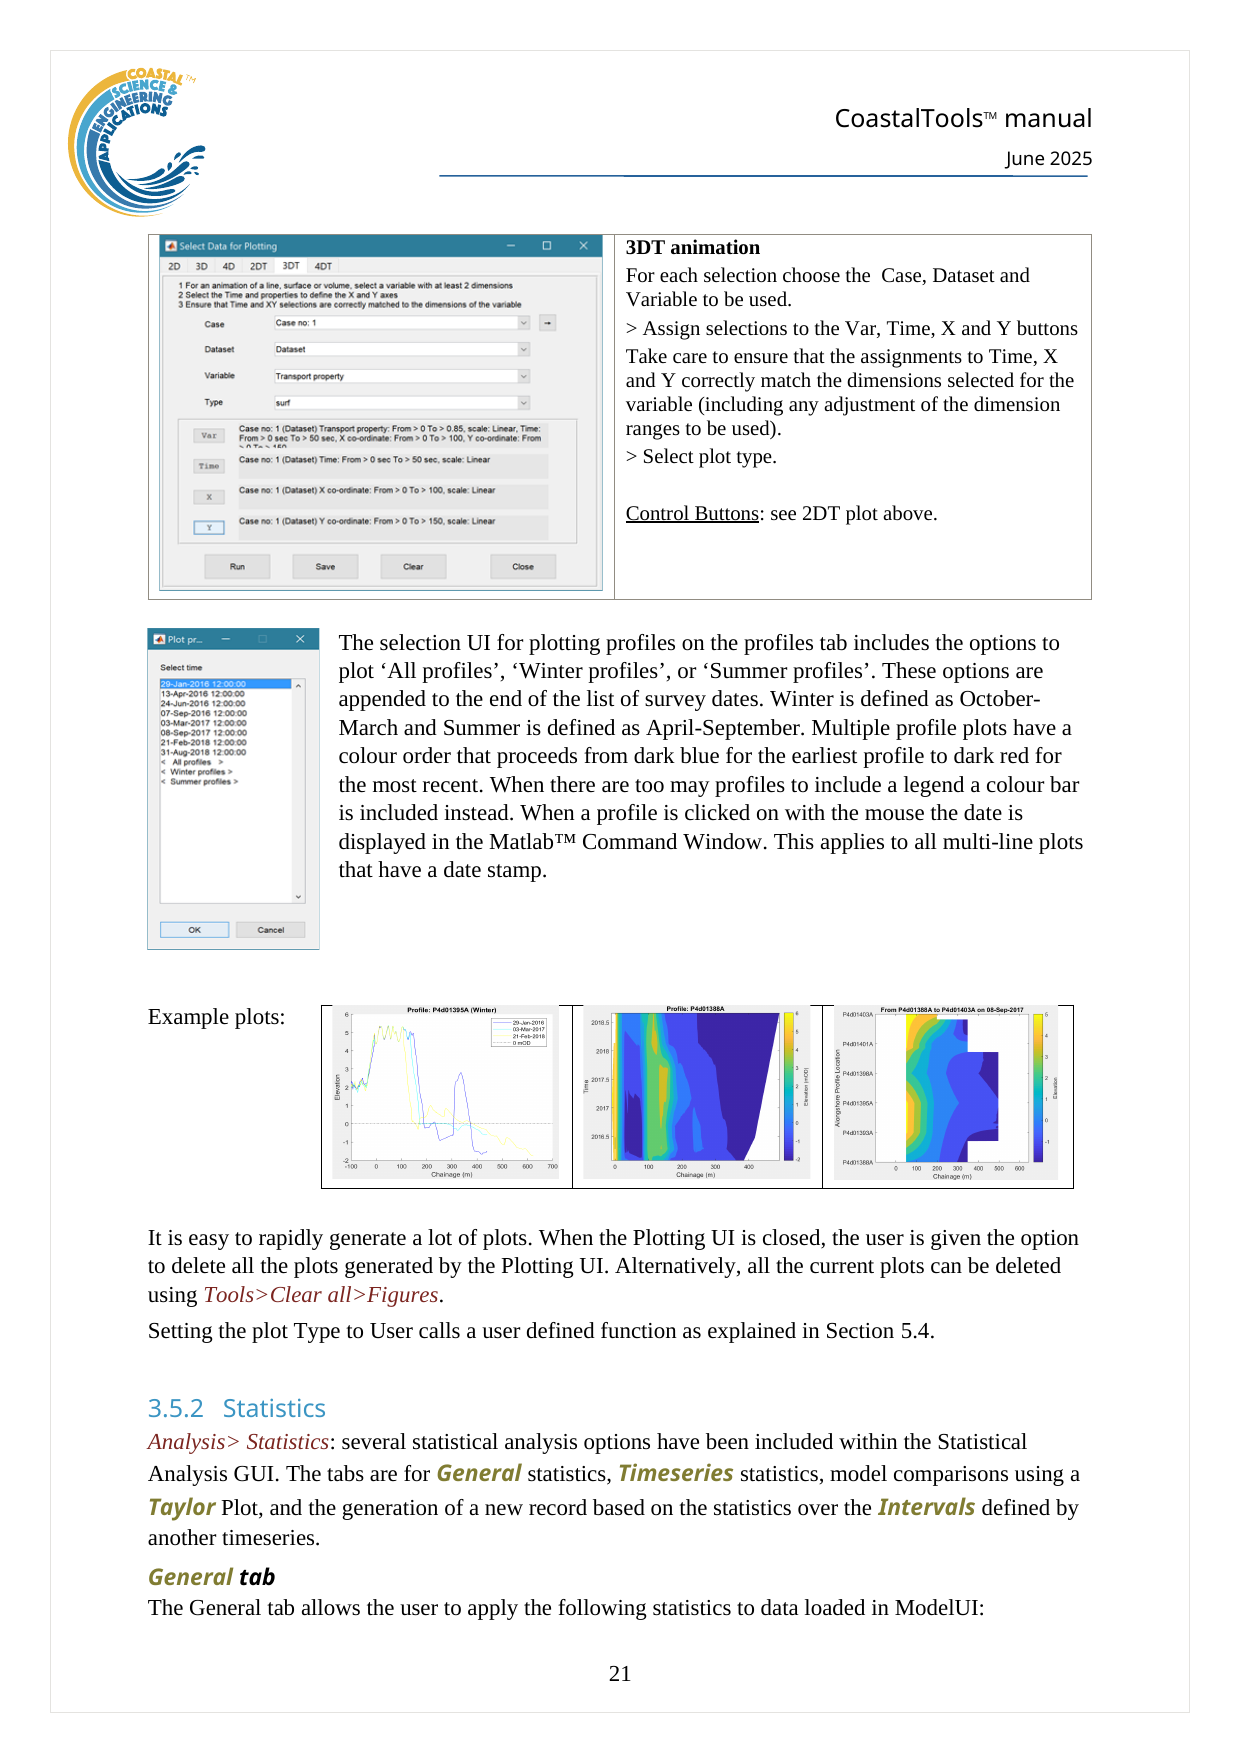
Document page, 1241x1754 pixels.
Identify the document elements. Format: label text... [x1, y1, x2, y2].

text It is easy to rapidly generate a lot of plots. When the Plotting UI is closed, the user is given the option to delete all the plots generated by the Plotting UI. Alternatively, all the current plots can be deleted using Tools>Clear all>Figures. [148, 1224, 1093, 1307]
picture [159, 235, 603, 591]
text The General tab allows the user to apply the following statistics to data loaded in ModelUI: [148, 1594, 1093, 1621]
text General tab [148, 1561, 1093, 1592]
picture [834, 1005, 1059, 1180]
picture [332, 1005, 559, 1179]
picture [583, 1005, 811, 1179]
text Setting the plot Type to User calls a user defined function as explained in Section 5.4. [148, 1317, 1093, 1344]
table_header [573, 1006, 822, 1188]
table_cell 3DT animation For each selection choose the Case, Dataset and Variable to be used. > Assign selections to the Var, Time, X and Y buttons Take care to ensure that the assignments to Time, X and Y correctly match the dimensions selected for the variable (including any adjustment of the dimension ranges to be used). > Select plot type. Control Buttons: see 2DT plot above. [615, 235, 1091, 599]
table_header [823, 1006, 1073, 1188]
text The selection UI for plotting profiles on the profiles tab includes the options to plot ‘All profiles’, ‘Winter profiles’, or ‘Summer profiles’. These options are appended to the end of the list of survey dates. Winter is defined as October-March and Summer is defined as April-September. Multiple profile plots have a colour order that proceeds from dark blue for the earliest profile to dark red for the most recent. When there are too may profiles to include a legend a colour bar is included instead. When a profile is clicked on with the mouse the date is displayed in the Matlab™ Command Window. This applies to all multi-line plots that have a date stamp. [320, 629, 1093, 882]
text Example plots: [148, 1003, 1093, 1029]
picture [147, 628, 320, 950]
subtitle Statistics [148, 1391, 1093, 1425]
text Analysis> Statistics: several statistical analysis options have been included within the Statistical Analysis GUI. The tabs are for General statistics, Timeseries statistics, model comparisons using a Taylor Plot, and the generation of a new record based on the statistics over the Intervals defined by another timeseries. [148, 1428, 1093, 1550]
table_cell [149, 235, 614, 599]
table_header [322, 1006, 572, 1188]
